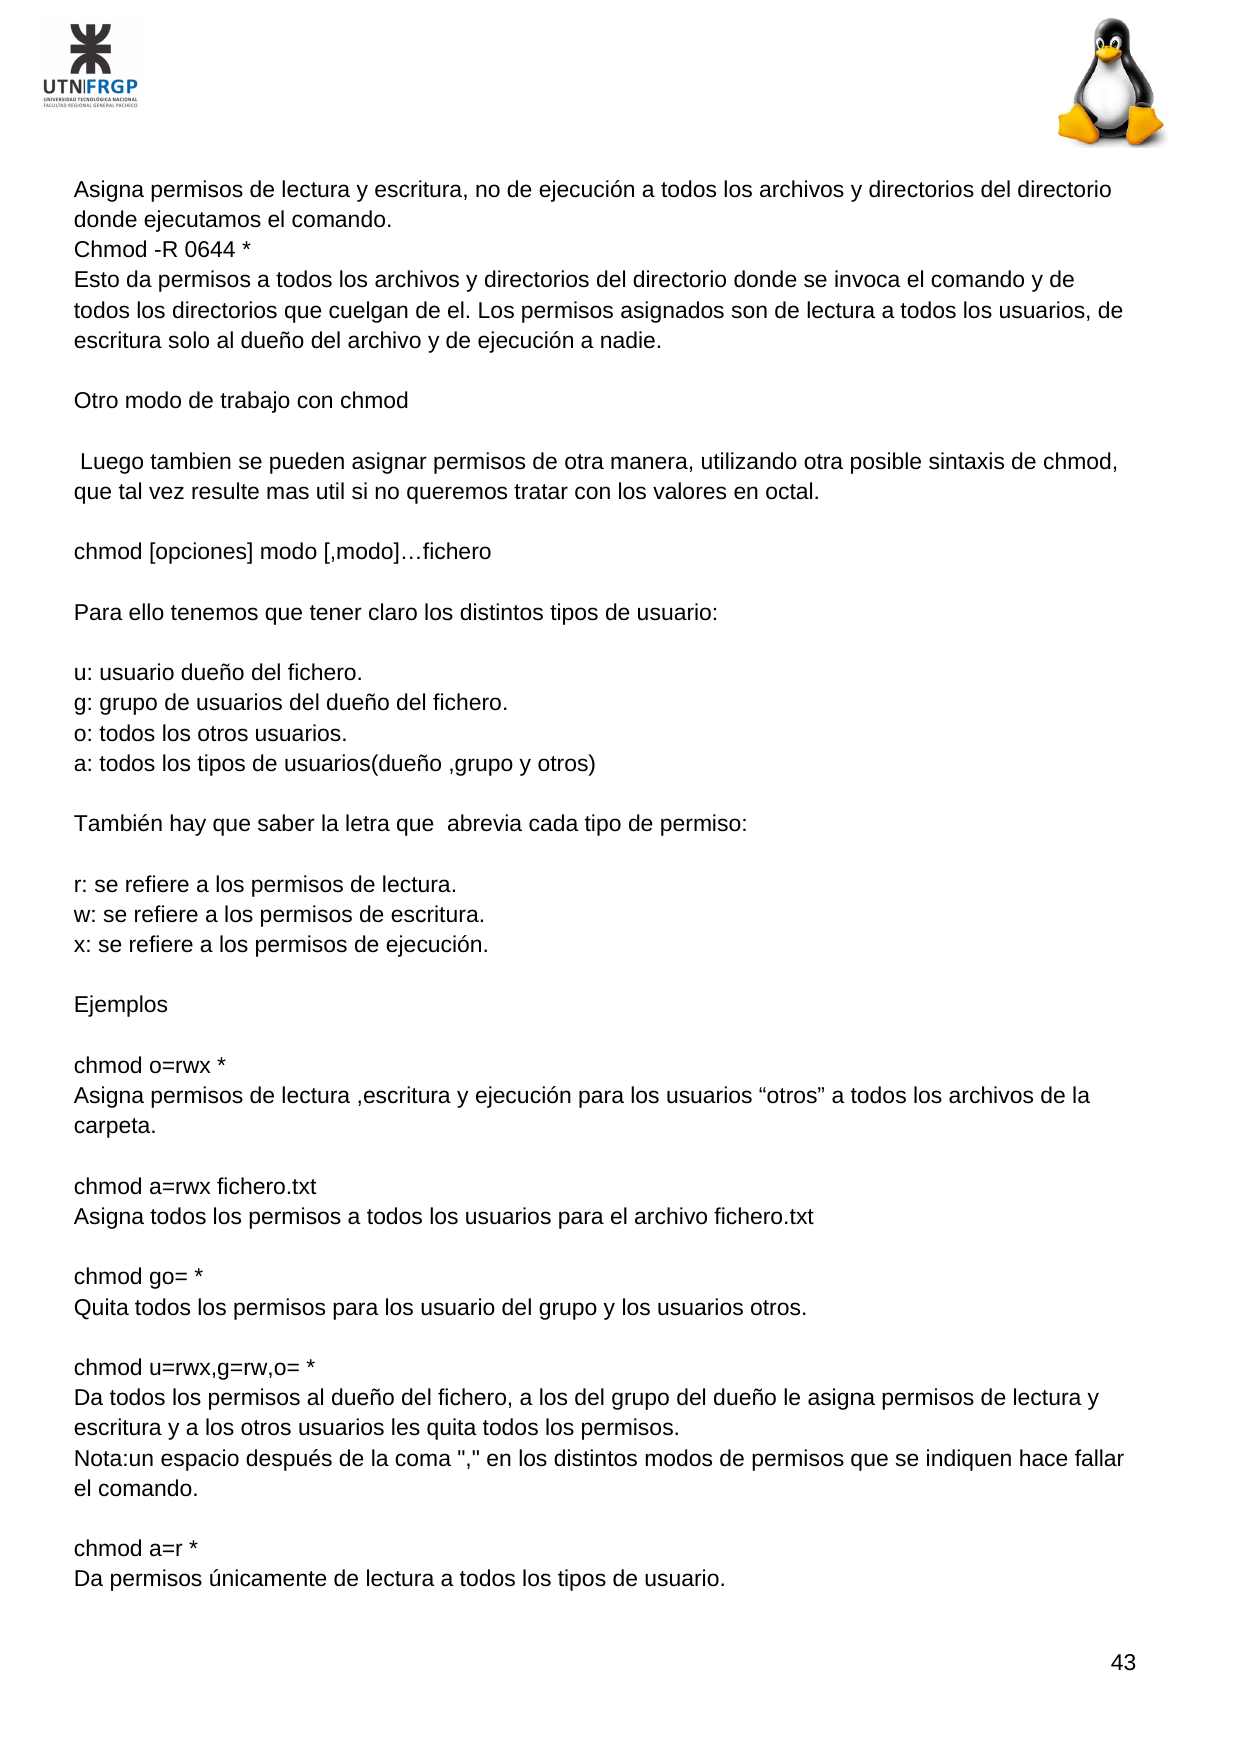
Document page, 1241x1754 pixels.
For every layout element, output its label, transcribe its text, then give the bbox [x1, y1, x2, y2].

text r: se refiere a los permisos de lectura. [74, 871, 1136, 897]
text Asigna permisos de lectura y escritura, no de ejecución a todos los archivos y directorios del directorio donde ejecutamos el comando. [74, 176, 1136, 232]
text u: usuario dueño del fichero. [74, 659, 1136, 686]
text chmod o=rwx * [74, 1052, 1136, 1078]
text chmod a=rwx fichero.txt [74, 1173, 1136, 1199]
text chmod go= * [74, 1263, 1136, 1290]
text Asigna todos los permisos a todos los usuarios para el archivo fichero.txt [74, 1203, 1136, 1229]
text o: todos los otros usuarios. [74, 719, 1136, 746]
text Chmod -R 0644 * [74, 236, 1136, 263]
text Otro modo de trabajo con chmod [74, 387, 1136, 414]
text Esto da permisos a todos los archivos y directorios del directorio donde se invoca el comando y de todos los directorios que cuelgan de el. Los permisos asignados son de lectura a todos los usuarios, de escritura solo al dueño del archivo y de ejecución a nadie. [74, 266, 1136, 353]
text Da todos los permisos al dueño del fichero, a los del grupo del dueño le asigna permisos de lectura y escritura y a los otros usuarios les quita todos los permisos. [74, 1384, 1136, 1441]
text chmod a=r * [74, 1535, 1136, 1562]
text Asigna permisos de lectura ,escritura y ejecución para los usuarios “otros” a todos los archivos de la carpeta. [74, 1082, 1136, 1139]
text w: se refiere a los permisos de escritura. [74, 901, 1136, 927]
text Luego tambien se pueden asignar permisos de otra manera, utilizando otra posible sintaxis de chmod, que tal vez resulte mas util si no queremos tratar con los valores en octal. [74, 448, 1136, 504]
text chmod u=rwx,g=rw,o= * [74, 1354, 1136, 1380]
text Nota:un espacio después de la coma "," en los distintos modos de permisos que se indiquen hace fallar el comando. [74, 1444, 1136, 1501]
text Da permisos únicamente de lectura a todos los tipos de usuario. [74, 1565, 1136, 1592]
text g: grupo de usuarios del dueño del fichero. [74, 689, 1136, 716]
text Quita todos los permisos para los usuario del grupo y los usuarios otros. [74, 1293, 1136, 1320]
text x: se refiere a los permisos de ejecución. [74, 931, 1136, 957]
picture [36, 18, 146, 114]
text a: todos los tipos de usuarios(dueño ,grupo y otros) [74, 750, 1136, 776]
picture [1053, 18, 1168, 148]
text También hay que saber la letra que abrevia cada tipo de permiso: [74, 810, 1136, 837]
text Ejemplos [74, 991, 1136, 1018]
text Para ello tenemos que tener claro los distintos tipos de usuario: [74, 599, 1136, 625]
text chmod [opciones] modo [,modo]…fichero [74, 538, 1136, 565]
